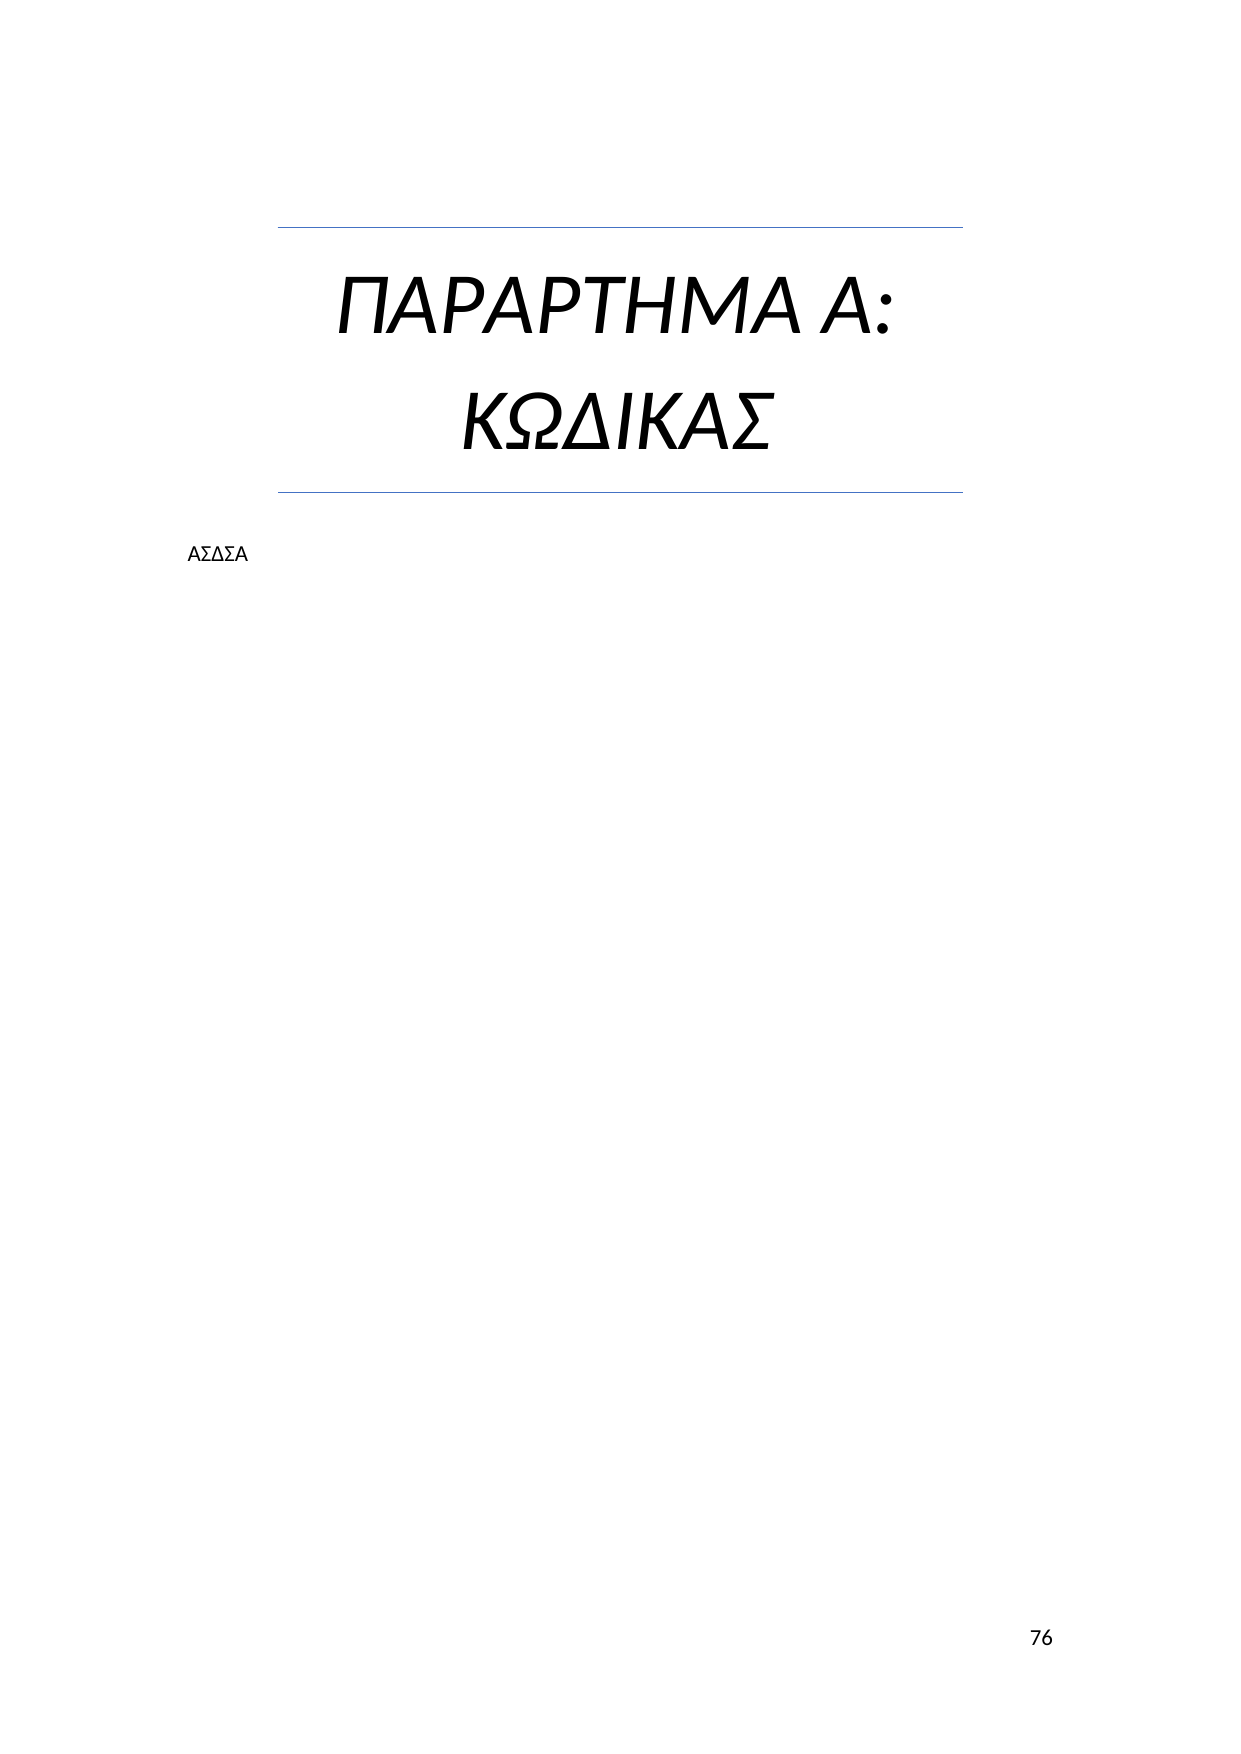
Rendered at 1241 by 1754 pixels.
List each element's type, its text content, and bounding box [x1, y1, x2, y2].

text ΑΣΔΣΑ [187, 539, 1053, 567]
text ΠΑΡΑΡΤΗΜΑ Α: ΚΩΔΙΚΑΣ [277, 228, 963, 493]
